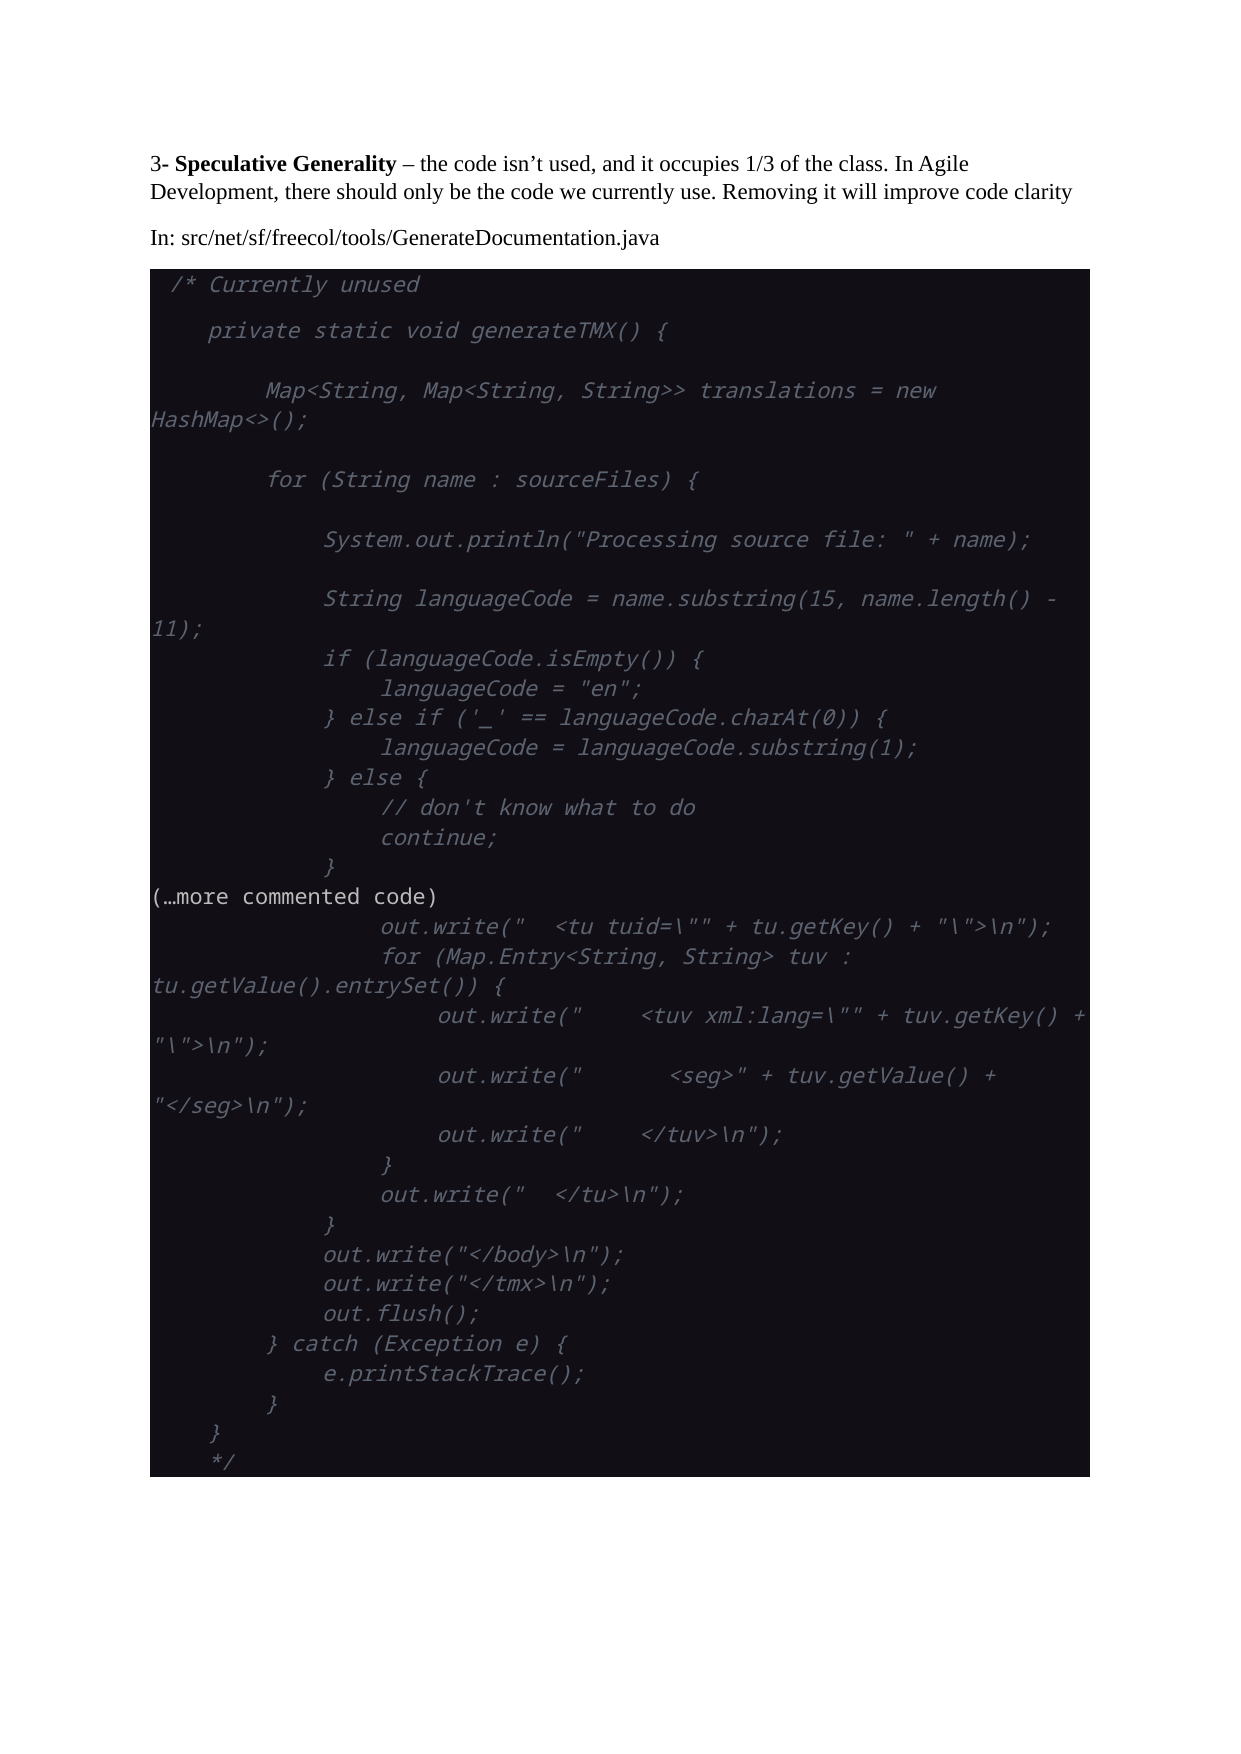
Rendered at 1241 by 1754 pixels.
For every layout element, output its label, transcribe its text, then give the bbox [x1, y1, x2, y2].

text } [150, 1417, 1090, 1447]
text continue; [150, 822, 1090, 851]
text } [150, 1209, 1090, 1239]
text languageCode = languageCode.substring(1); [150, 732, 1090, 762]
text if (languageCode.isEmpty()) { [150, 643, 1090, 673]
text String languageCode = name.substring(15, name.length() - 11); [150, 583, 1090, 643]
text } else if ('_' == languageCode.charAt(0)) { [150, 702, 1090, 732]
text 3- Speculative Generality – the code isn’t used, and it occupies 1/3 of the class. In Agile Development, there should only be the code we currently use. Removing it will improve code clarity [150, 150, 1090, 205]
text out.write(" <seg>" + tuv.getValue() + "</seg>\n"); [150, 1060, 1090, 1119]
text out.write("</body>\n"); [150, 1239, 1090, 1268]
text out.write("</tmx>\n"); [150, 1268, 1090, 1298]
text out.write(" <tu tuid=\"" + tu.getKey() + "\">\n"); [150, 911, 1090, 941]
text } [150, 1149, 1090, 1179]
text Map<String, Map<String, String>> translations = new HashMap<>(); [150, 375, 1090, 434]
text } else { [150, 762, 1090, 792]
text } [150, 851, 1090, 881]
text for (Map.Entry<String, String> tuv : tu.getValue().entrySet()) { [150, 941, 1090, 1000]
text out.write(" </tuv>\n"); [150, 1119, 1090, 1149]
text } catch (Exception e) { [150, 1328, 1090, 1358]
text System.out.println("Processing source file: " + name); [150, 524, 1090, 553]
text e.printStackTrace(); [150, 1358, 1090, 1388]
text out.write(" <tuv xml:lang=\"" + tuv.getKey() + "\">\n"); [150, 1000, 1090, 1060]
text In: src/net/sf/freecol/tools/GenerateDocumentation.java [150, 223, 1090, 250]
text private static void generateTMX() { [150, 315, 1090, 345]
text } [150, 1388, 1090, 1417]
text out.flush(); [150, 1298, 1090, 1328]
text for (String name : sourceFiles) { [150, 464, 1090, 494]
text (…more commented code) [150, 881, 1090, 911]
text */ [150, 1447, 1090, 1477]
text languageCode = "en"; [150, 673, 1090, 702]
text out.write(" </tu>\n"); [150, 1179, 1090, 1209]
text // don't know what to do [150, 792, 1090, 822]
text /* Currently unused [150, 269, 1090, 298]
